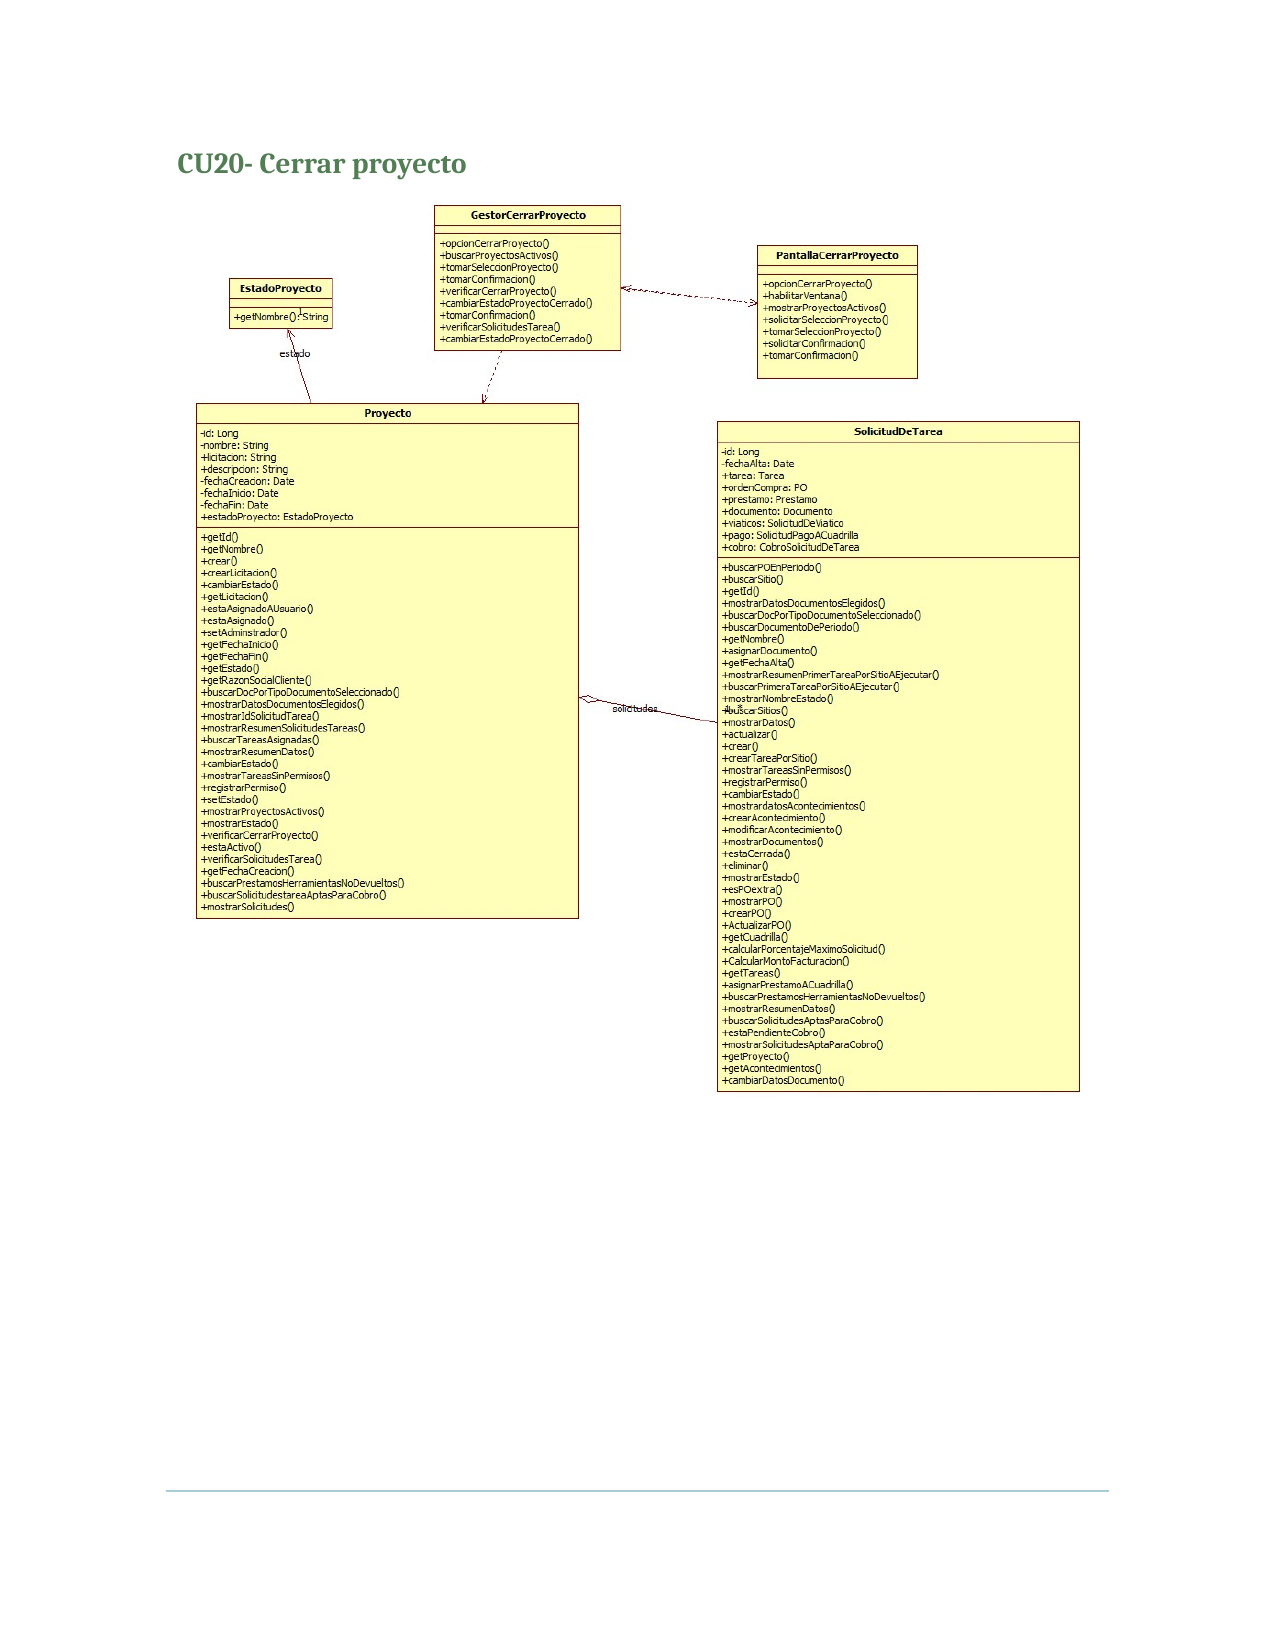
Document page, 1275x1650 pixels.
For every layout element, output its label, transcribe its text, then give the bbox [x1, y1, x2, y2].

subtitle CU20- Cerrar proyecto [177, 148, 1098, 181]
picture [177, 186, 1098, 1110]
